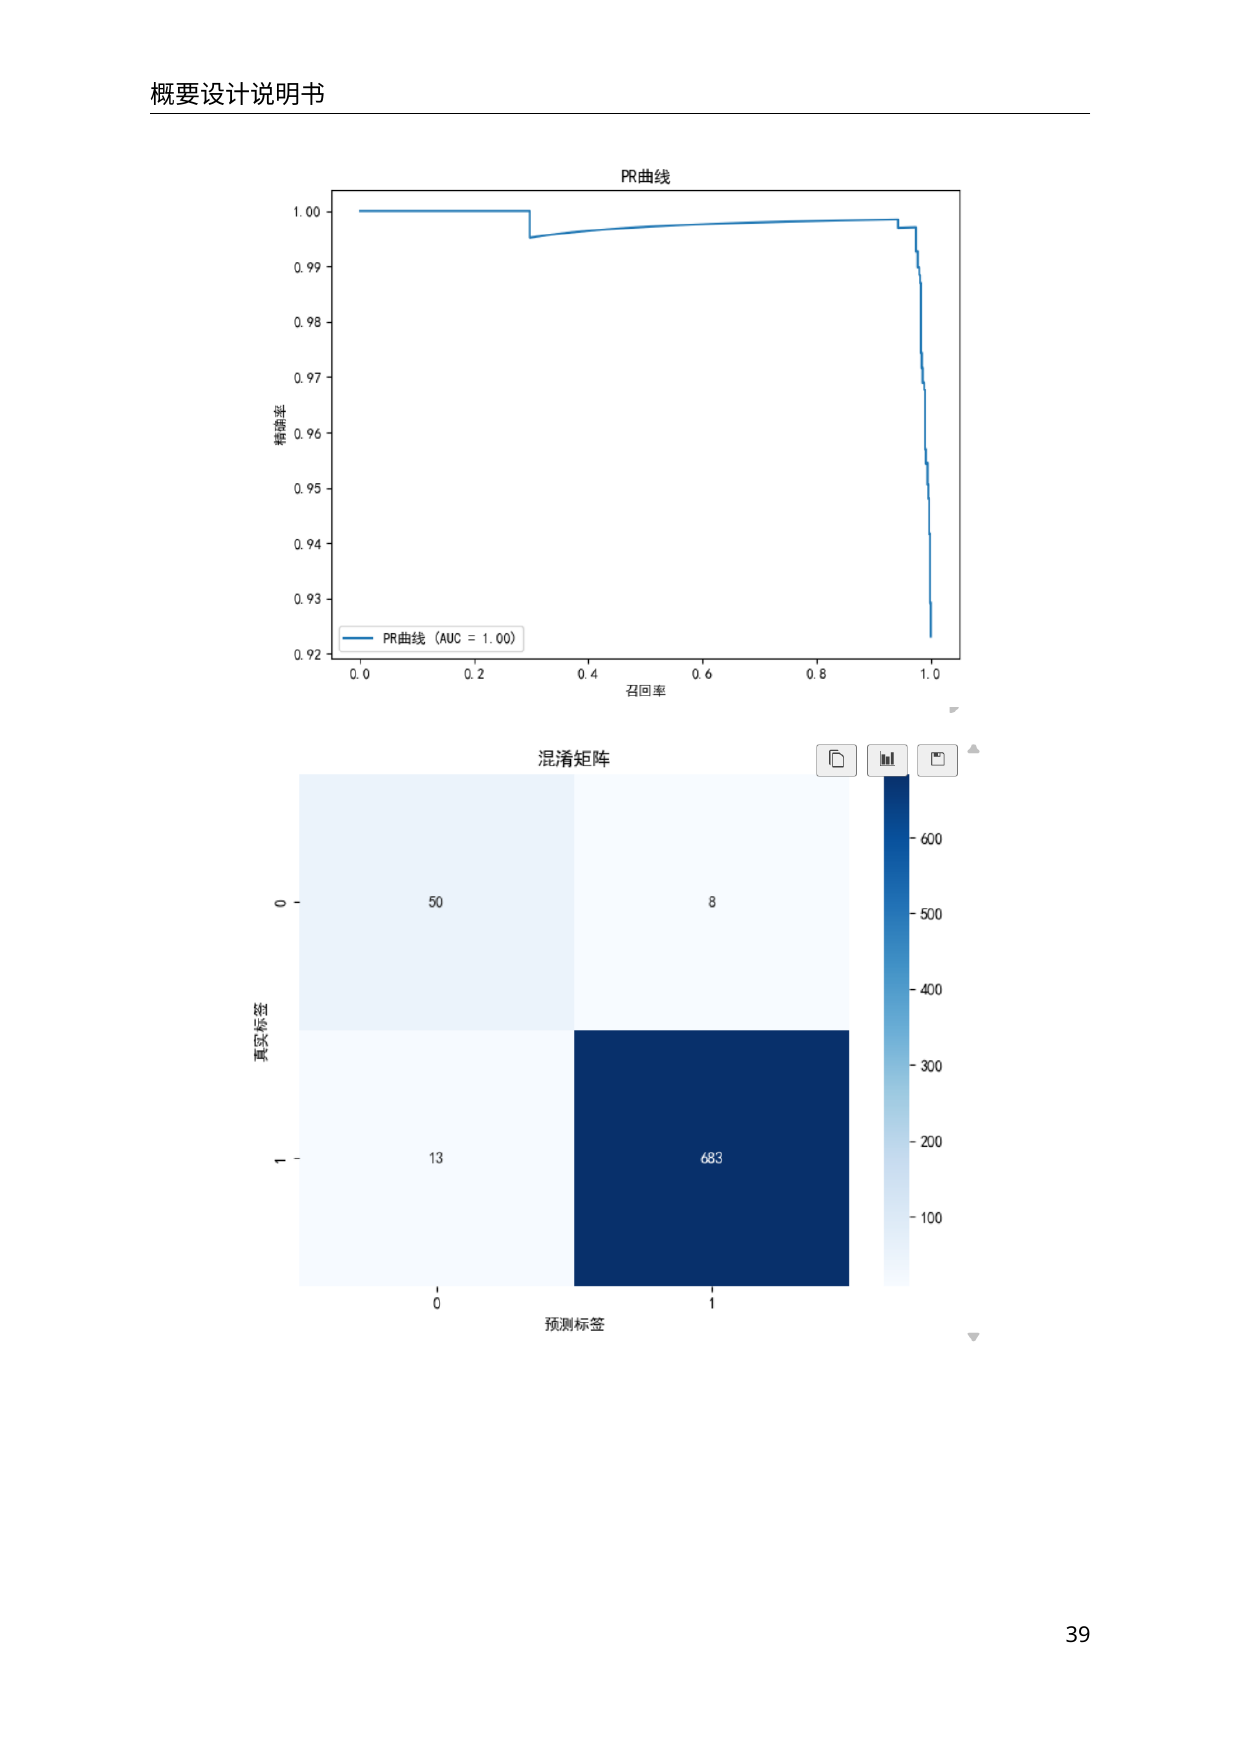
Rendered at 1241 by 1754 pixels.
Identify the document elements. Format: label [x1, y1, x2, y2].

picture [271, 150, 969, 701]
picture [253, 707, 987, 1344]
